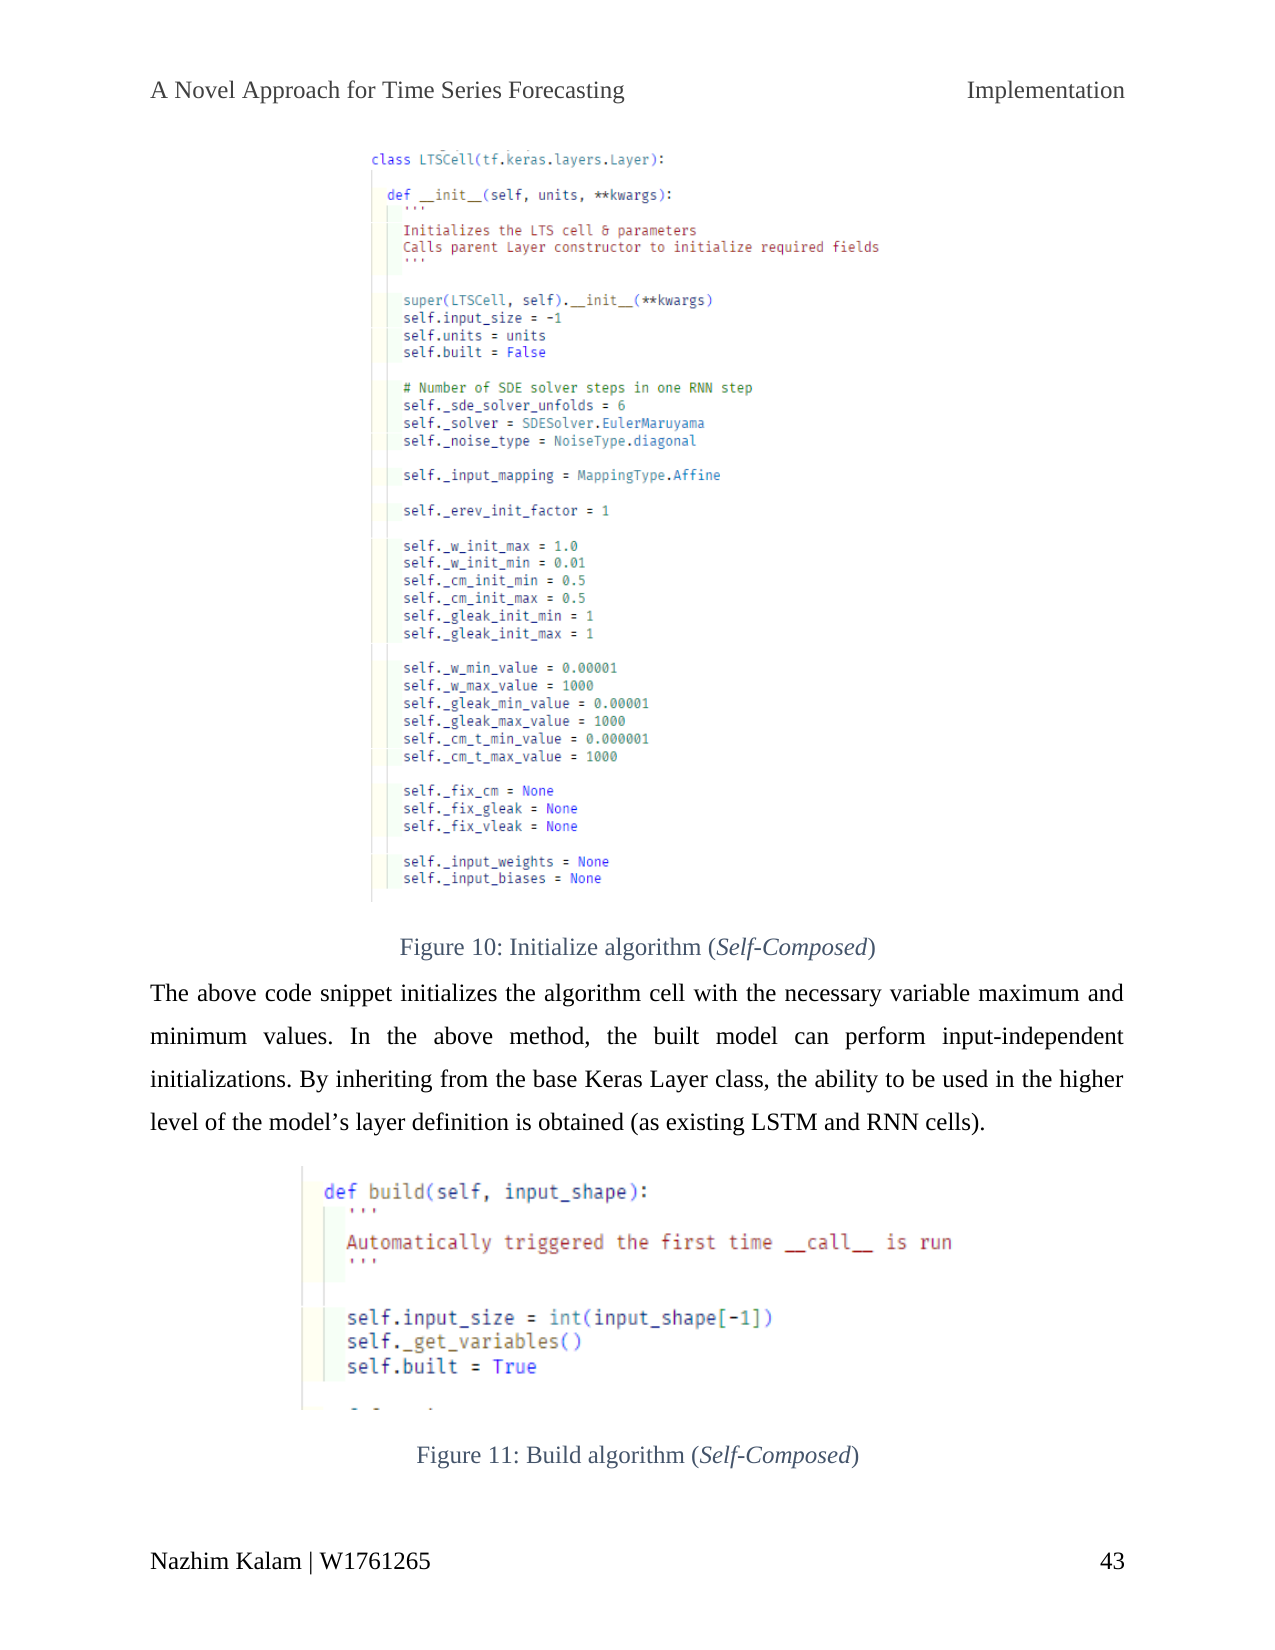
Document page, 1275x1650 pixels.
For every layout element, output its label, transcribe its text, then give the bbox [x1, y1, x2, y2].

picture [300, 1166, 976, 1410]
text Figure 10: Initialize algorithm (Self-Composed) [150, 932, 1125, 961]
picture [369, 150, 906, 902]
text The above code snippet initializes the algorithm cell with the necessary variable maximum and minimum values. In the above method, the built model can perform input-independent initializations. By inheriting from the base Keras Layer class, the ability to be used in the higher level of the model’s layer definition is obtained (as existing LSTM and RNN cells). [150, 978, 1125, 1136]
text Figure 11: Build algorithm (Self-Composed) [150, 1440, 1125, 1468]
